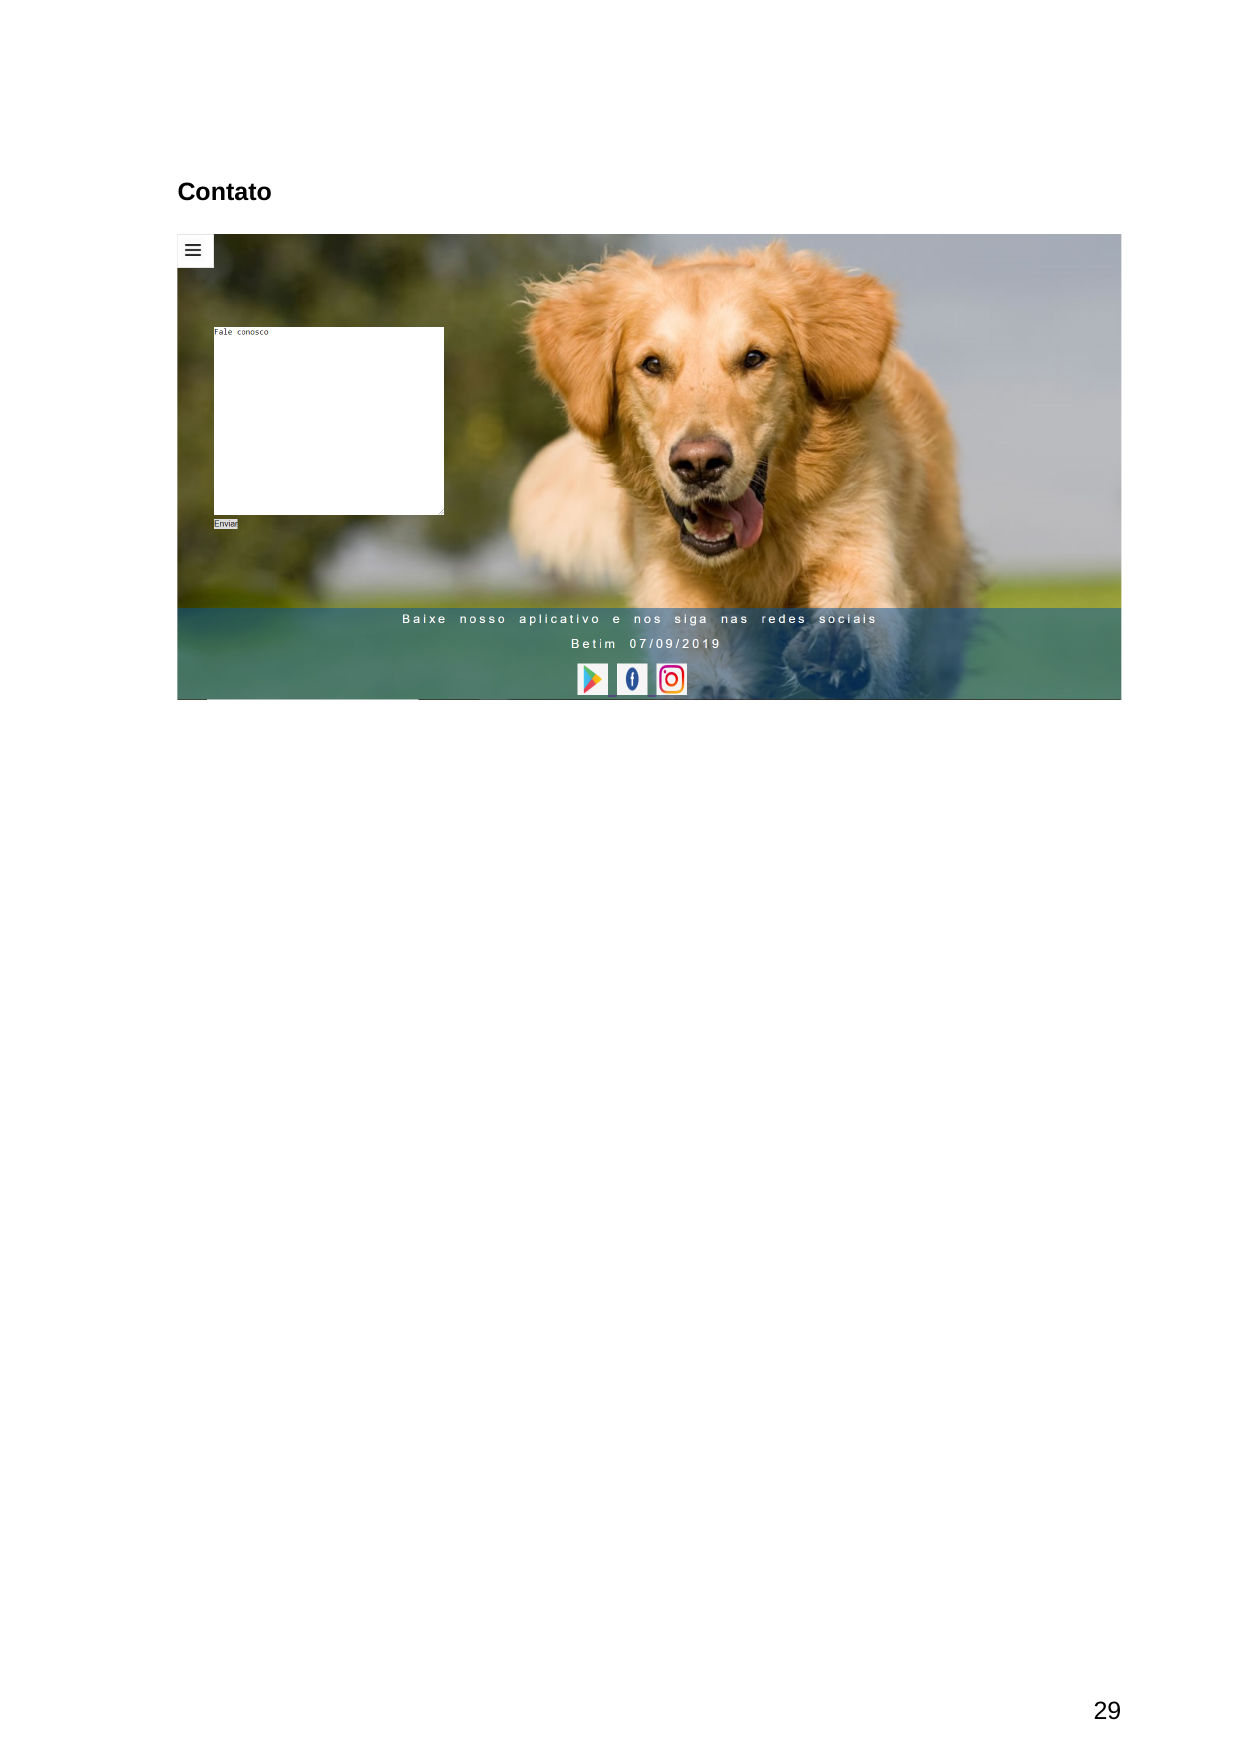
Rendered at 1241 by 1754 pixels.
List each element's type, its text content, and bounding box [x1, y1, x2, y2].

picture [177, 234, 1122, 700]
text Contato [177, 177, 1121, 206]
